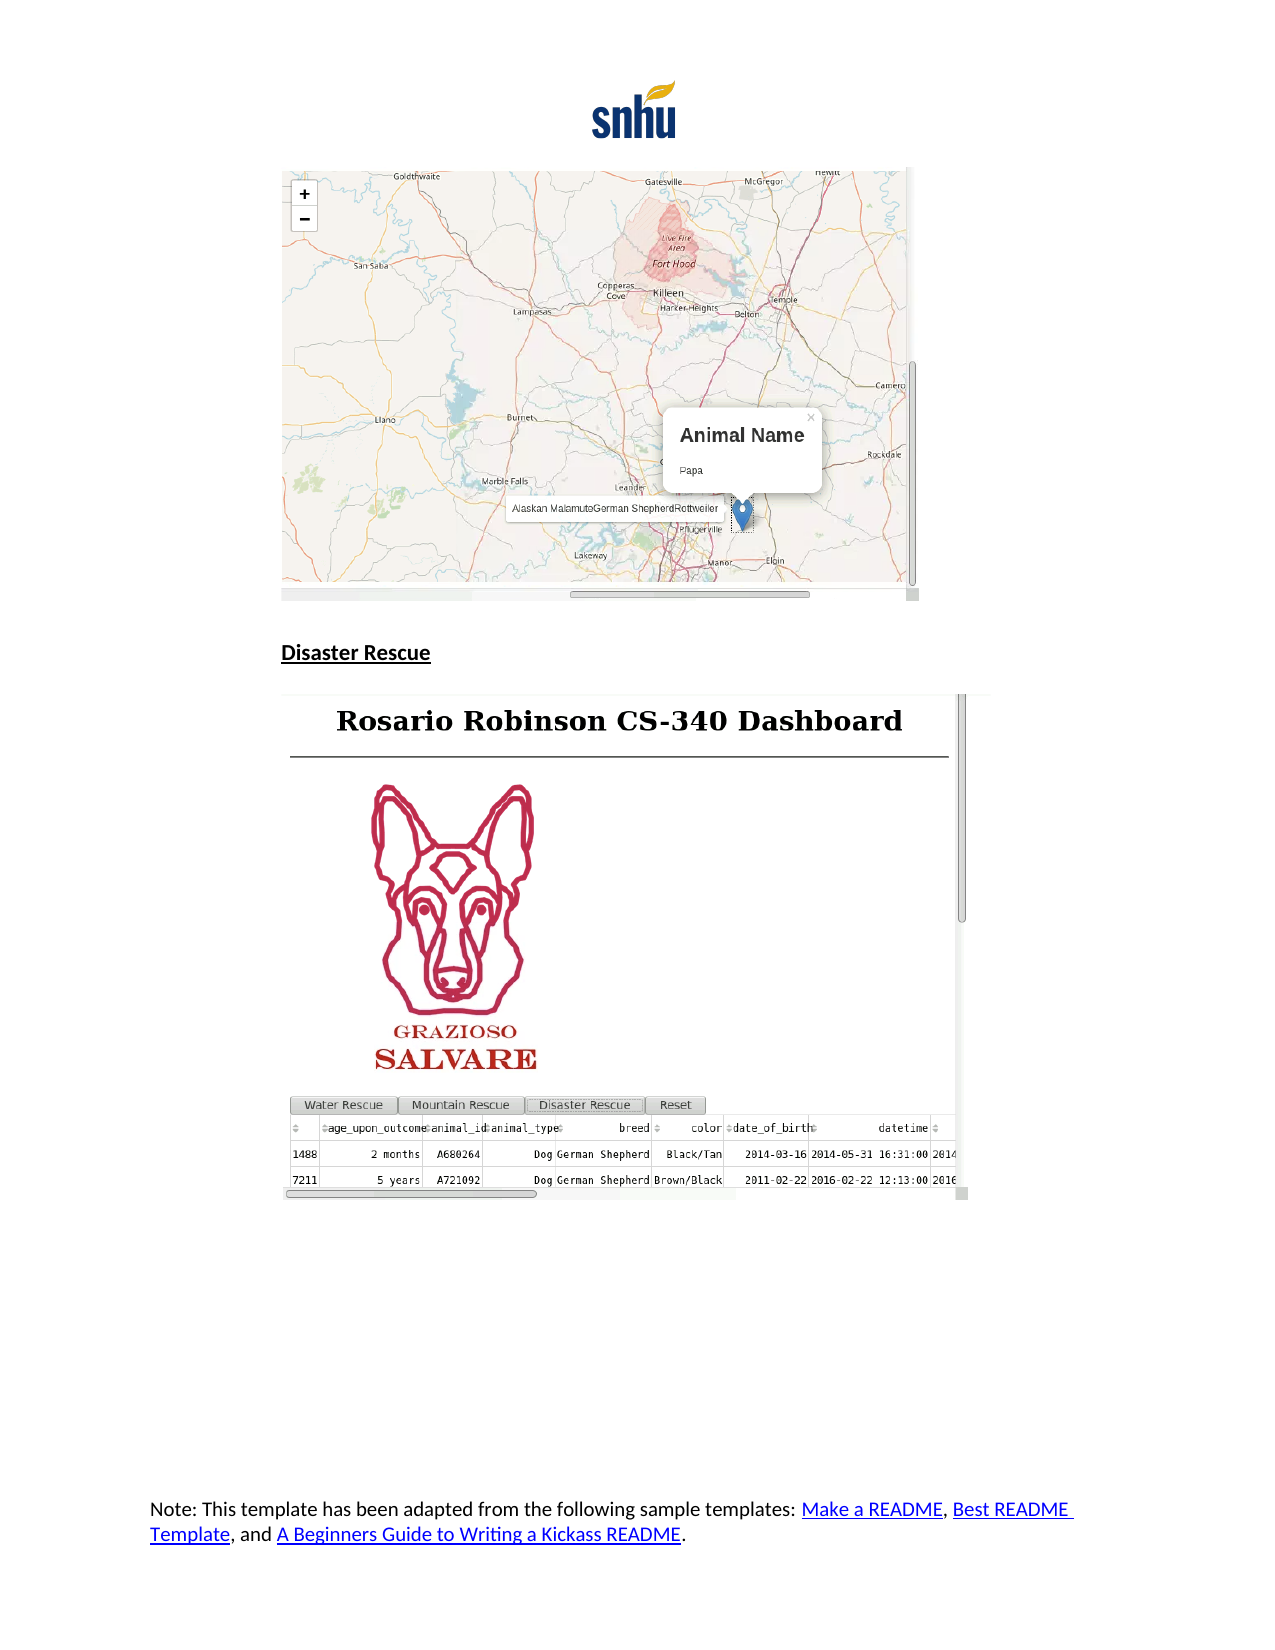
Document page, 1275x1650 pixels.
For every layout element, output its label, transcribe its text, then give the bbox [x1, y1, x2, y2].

picture [573, 75, 702, 147]
picture [281, 167, 933, 611]
text Disaster Rescue [216, 638, 1125, 666]
picture [281, 694, 991, 1205]
